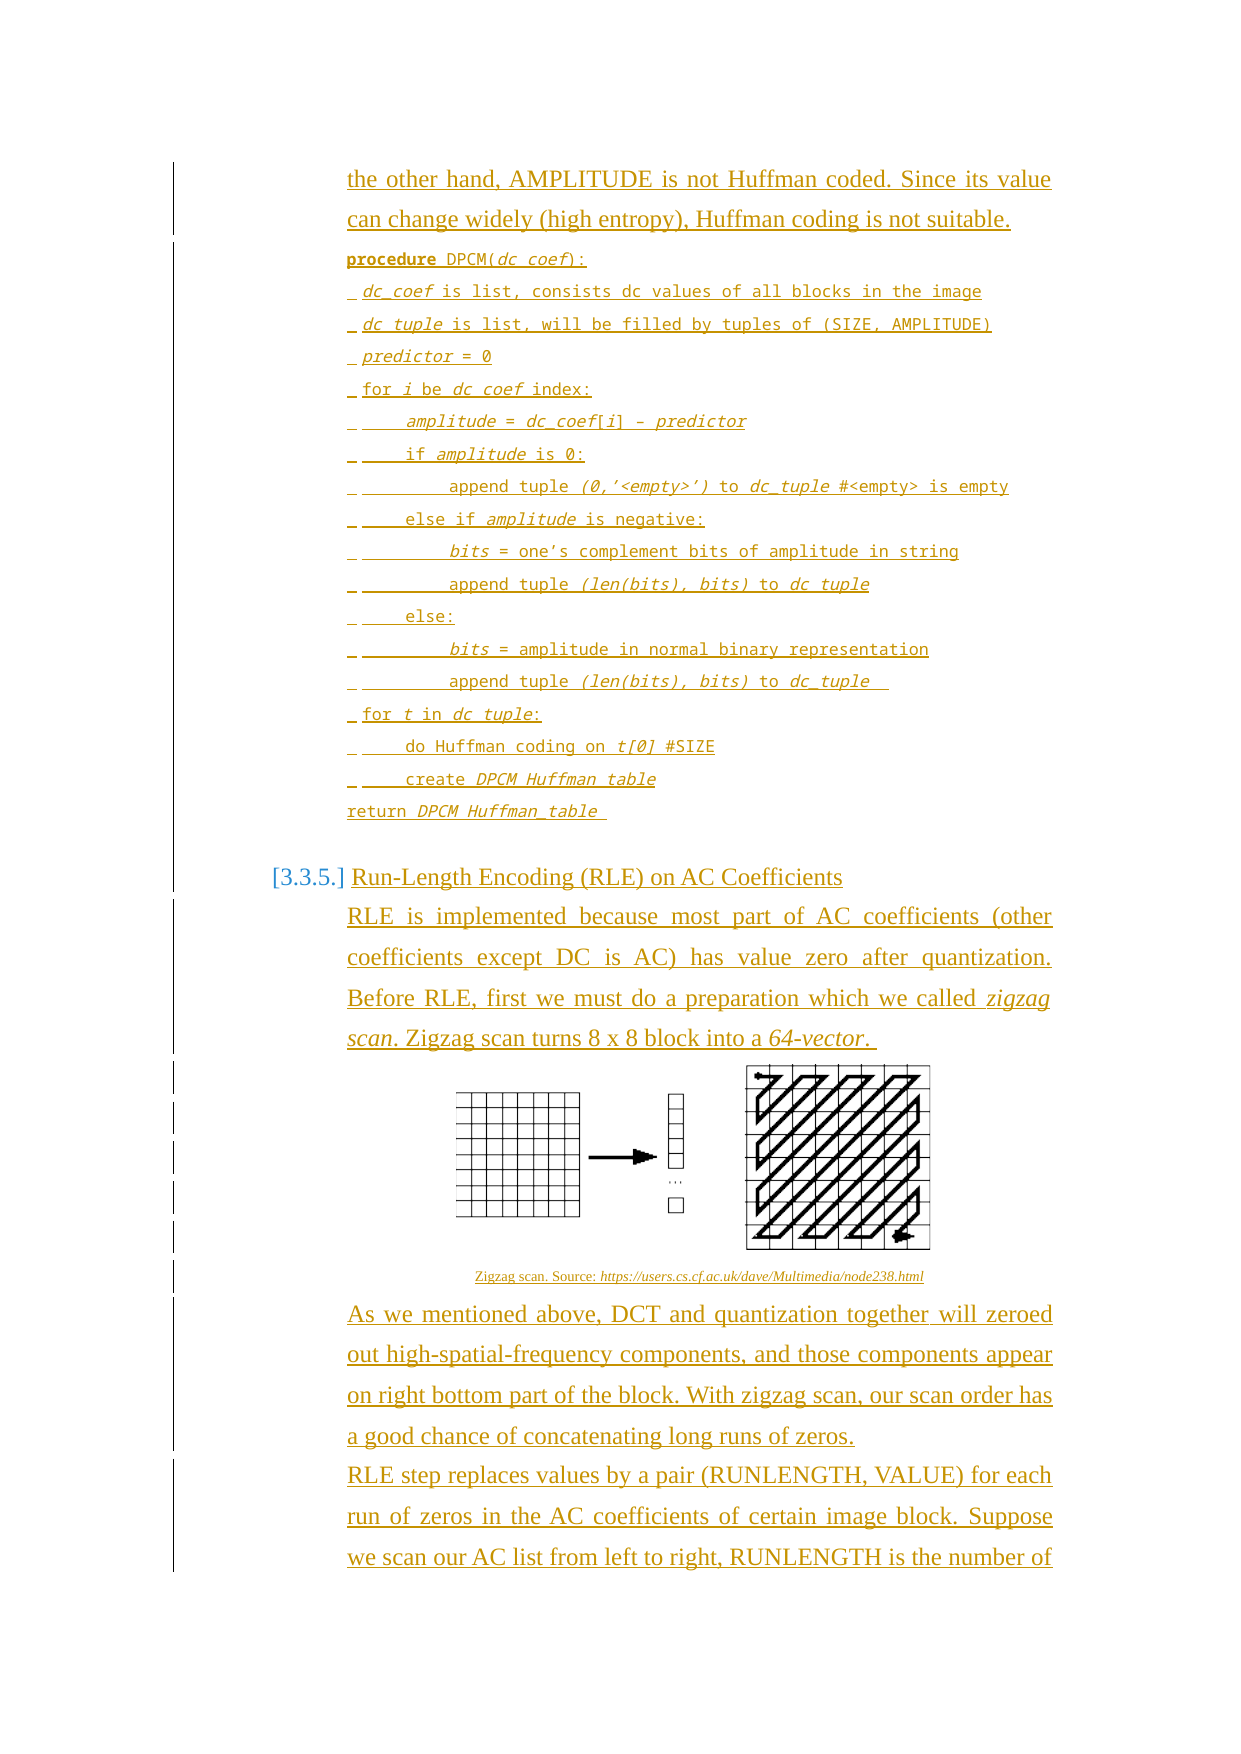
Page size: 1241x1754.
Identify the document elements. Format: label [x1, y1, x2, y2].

picture [456, 1064, 931, 1250]
